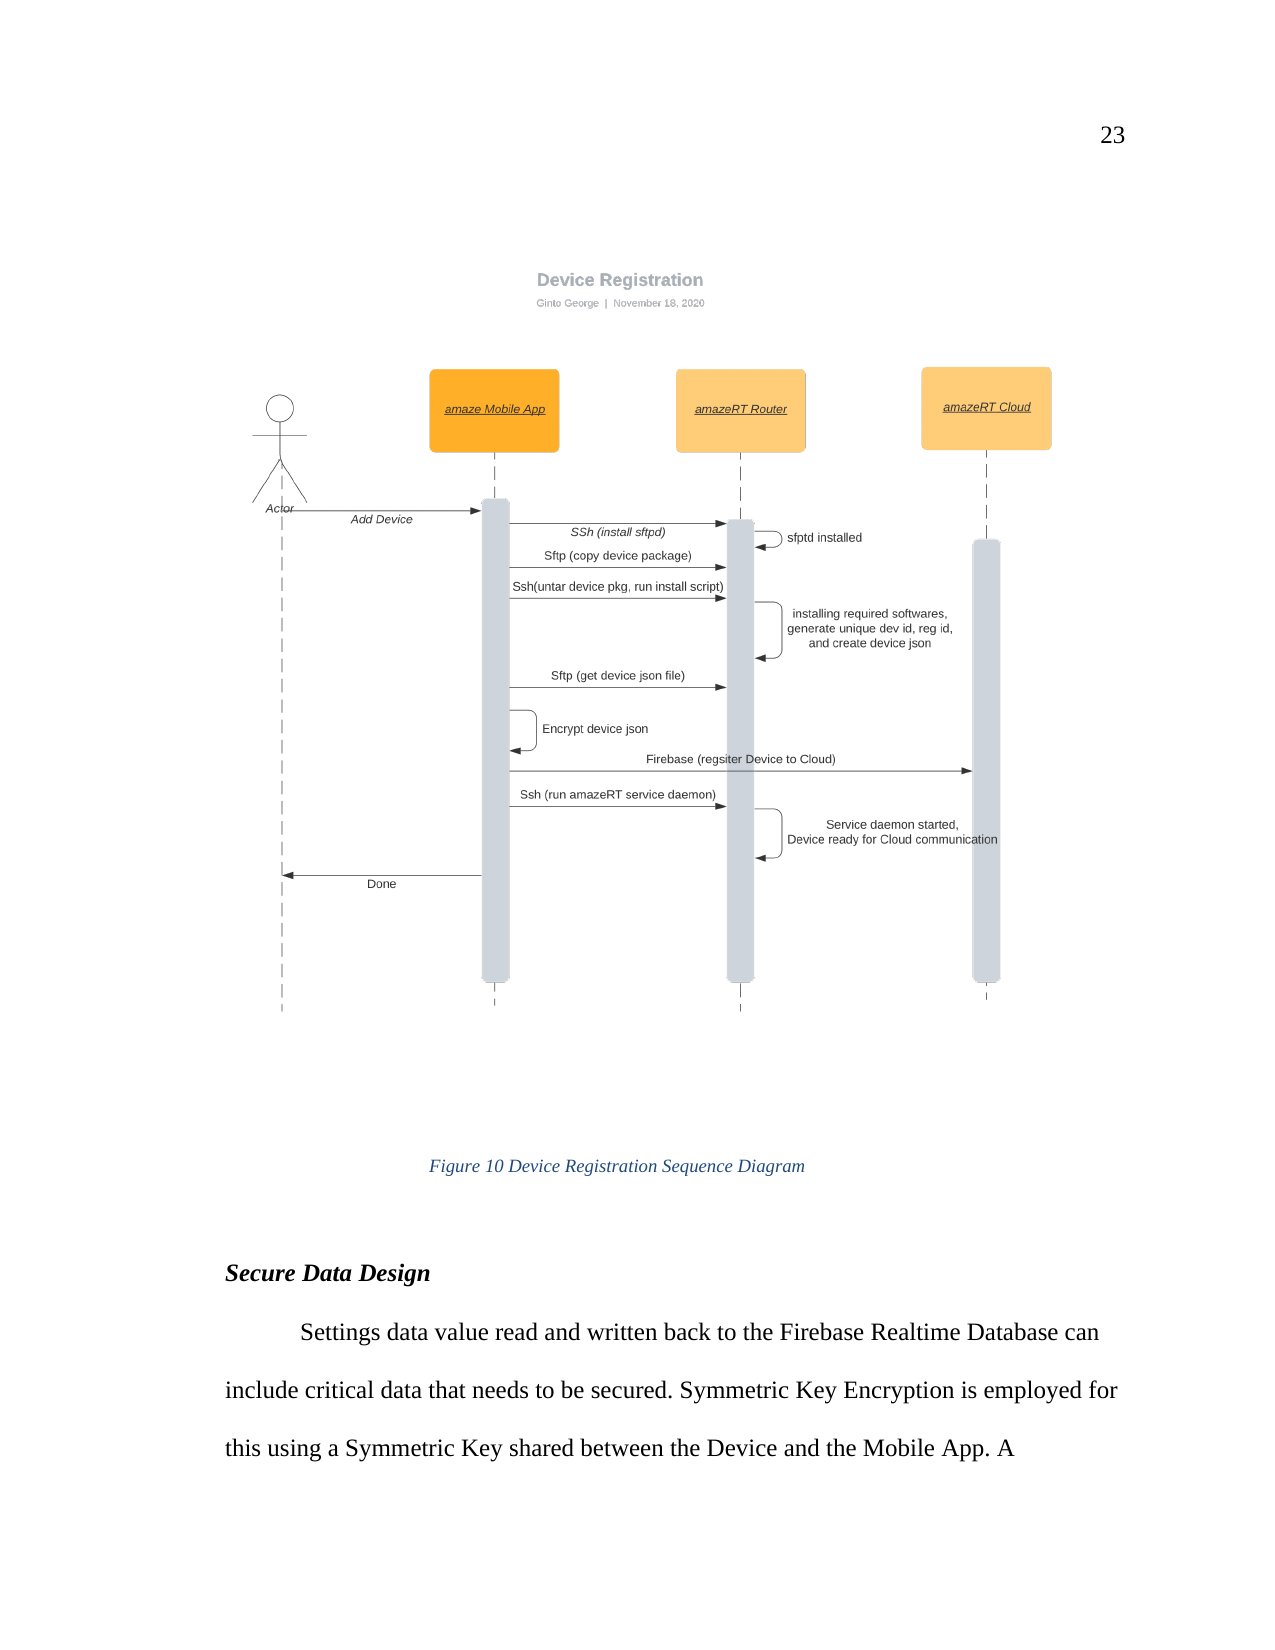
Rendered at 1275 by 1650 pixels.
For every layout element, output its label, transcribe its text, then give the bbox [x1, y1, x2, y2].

subtitle Secure Data Design [225, 1235, 1125, 1293]
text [225, 1293, 1125, 1468]
picture [18, 220, 1218, 1146]
